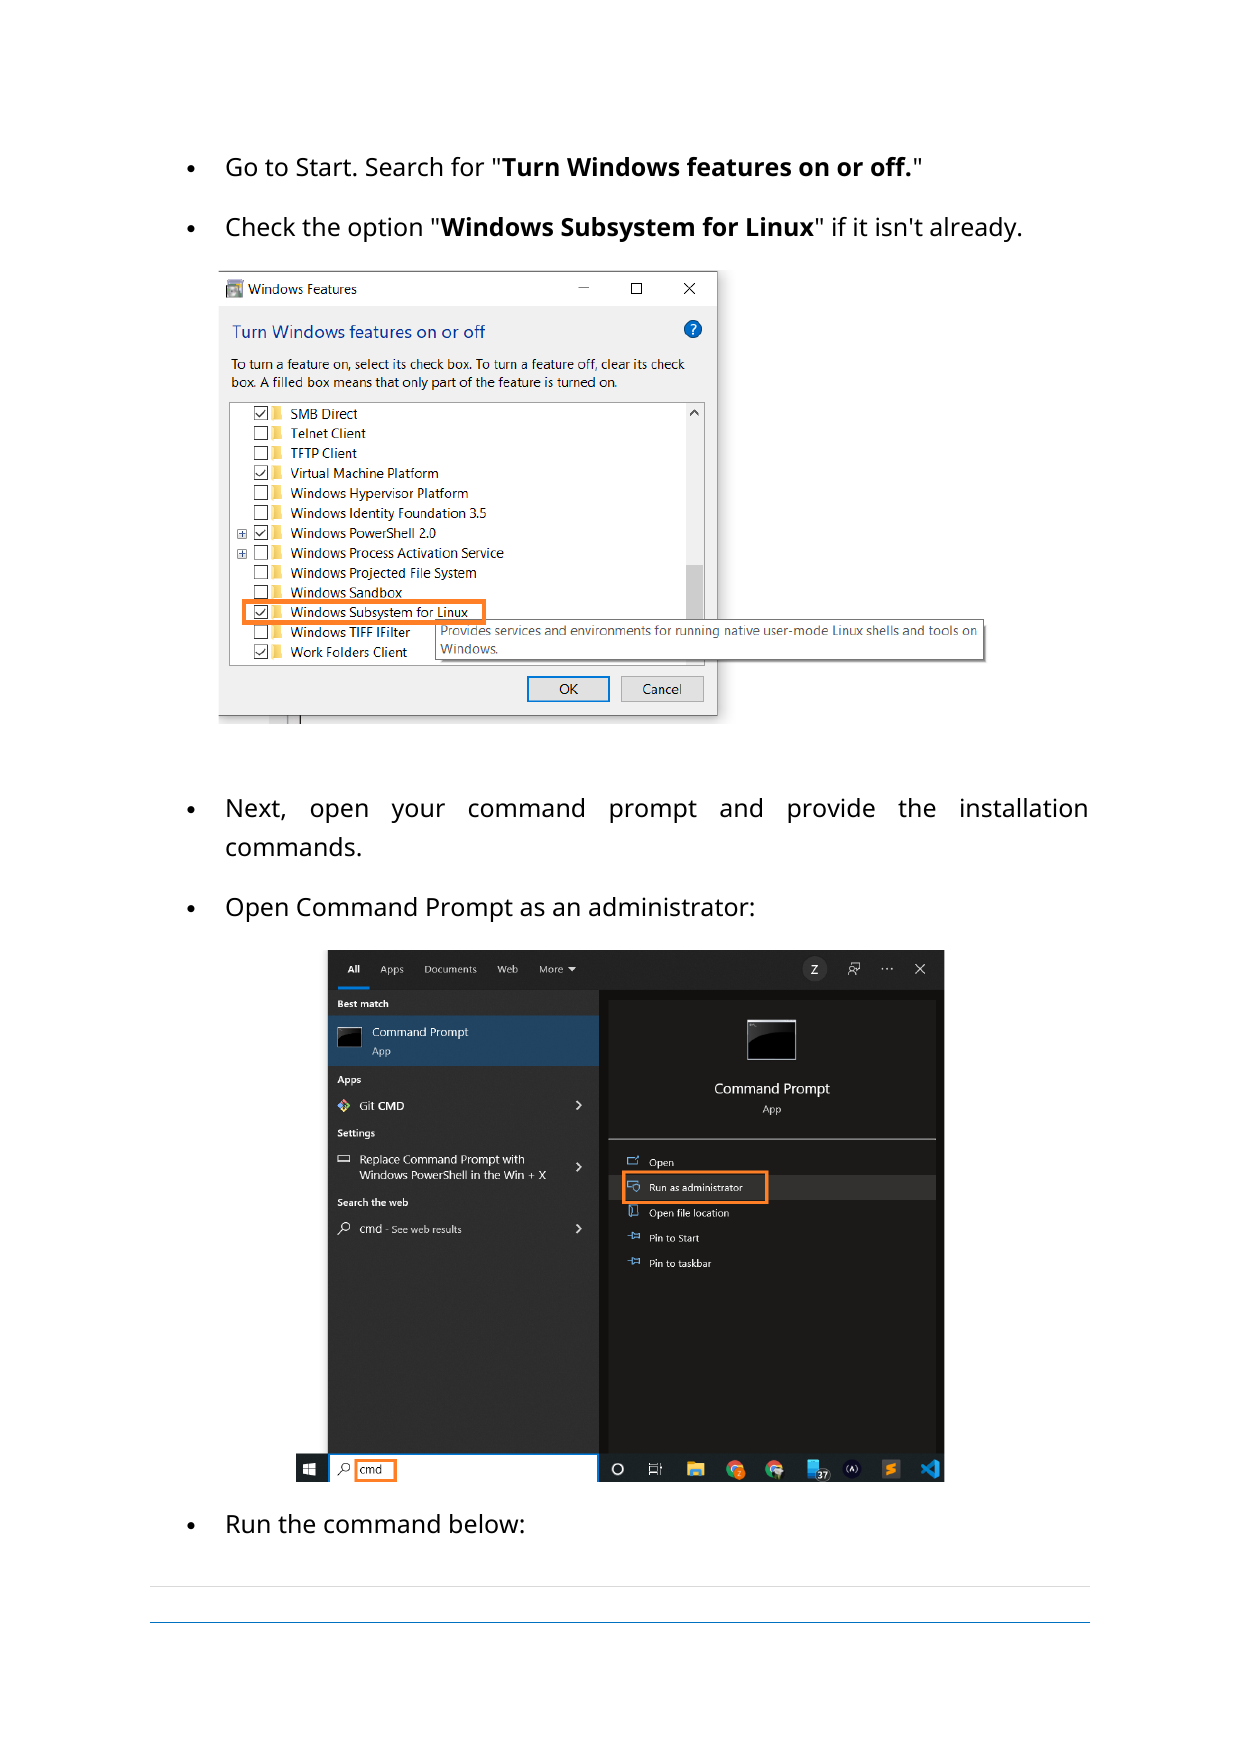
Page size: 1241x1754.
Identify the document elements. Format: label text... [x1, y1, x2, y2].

picture [296, 950, 945, 1482]
list Check the option "Windows Subsystem for Linux" if it isn't already. [187, 210, 1090, 244]
list Go to Start. Search for "Turn Windows features on or off." [187, 150, 1090, 184]
list Run the command below: [187, 1507, 1090, 1541]
list Open Command Prompt as an administrator: [187, 890, 1090, 924]
picture [218, 270, 1022, 766]
list Next, open your command prompt and provide the installation commands. [187, 791, 1090, 864]
